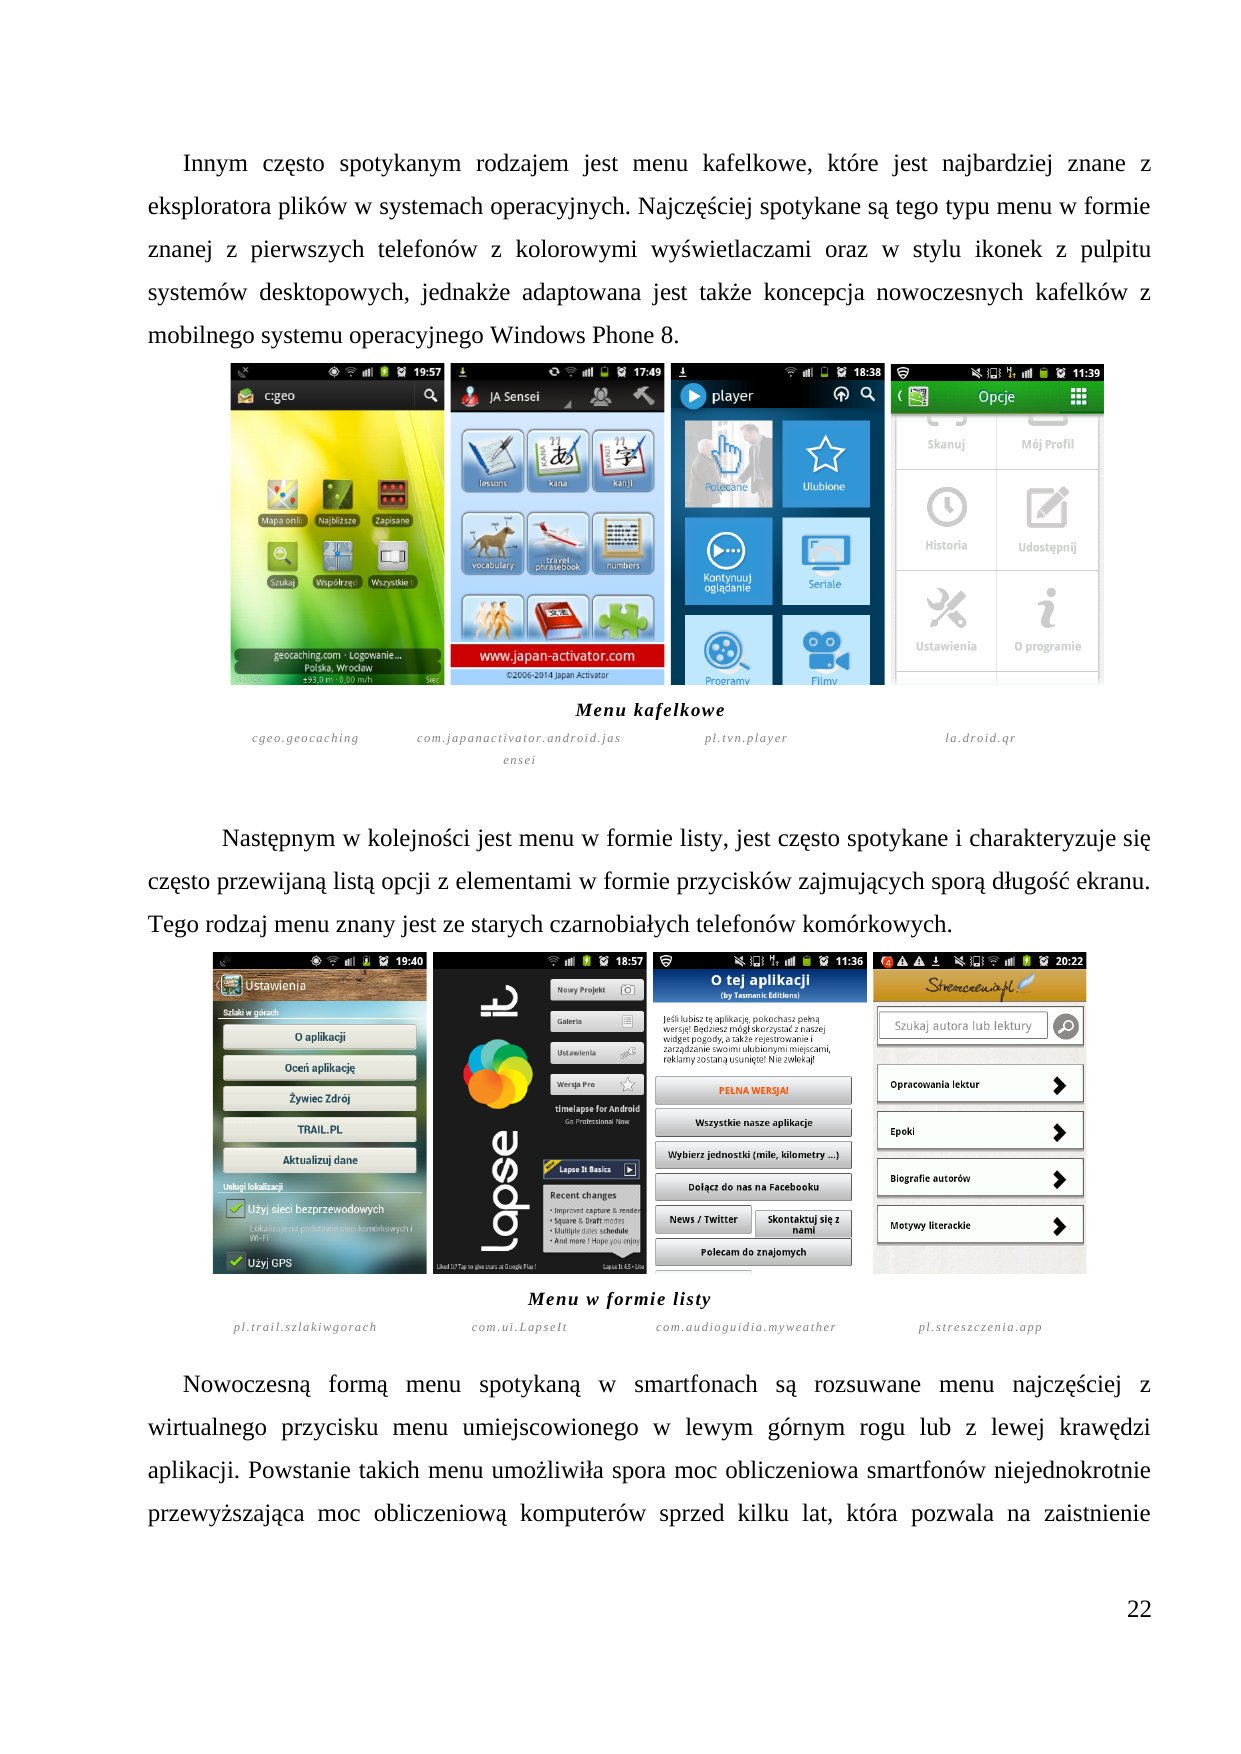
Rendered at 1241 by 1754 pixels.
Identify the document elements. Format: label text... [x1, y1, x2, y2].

picture [670, 363, 885, 685]
text Następnym w kolejności jest menu w formie listy, jest często spotykane i charakteryzuje się często przewijaną listą opcji z elementami w formie przycisków zajmujących sporą długość ekranu. Tego rodzaj menu znany jest ze starych czarnobiałych telefonów komórkowych. [148, 823, 1152, 938]
table_header la.droid.qr [856, 731, 1104, 780]
table_header pl.trail.szlakiwgorach [207, 1320, 403, 1369]
picture [230, 363, 445, 685]
picture [653, 952, 867, 1274]
table_header com.audioguidia.myweather [635, 1320, 856, 1369]
table_header pl.tvn.player [635, 731, 856, 780]
picture [433, 952, 647, 1274]
picture [890, 364, 1104, 685]
table_header com.japanactivator.android.jasensei [403, 731, 635, 780]
text Innym często spotykanym rodzajem jest menu kafelkowe, które jest najbardziej znane z eksploratora plików w systemach operacyjnych. Najczęściej spotykane są tego typu menu w formie znanej z pierwszych telefonów z kolorowymi wyświetlaczami oraz w stylu ikonek z pulpitu systemów desktopowych, jednakże adaptowana jest także koncepcja nowoczesnych kafelków z mobilnego systemu operacyjnego Windows Phone 8. [148, 148, 1152, 349]
subtitle Menu w formie listy [148, 1288, 1152, 1309]
subtitle Menu kafelkowe [148, 699, 1152, 720]
table_header pl.streszczenia.app [856, 1320, 1104, 1369]
table_header com.ui.LapseIt [403, 1320, 635, 1369]
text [148, 1369, 1152, 1527]
picture [450, 363, 665, 685]
picture [873, 952, 1087, 1274]
picture [212, 952, 427, 1274]
table_header cgeo.geocaching [207, 731, 403, 780]
